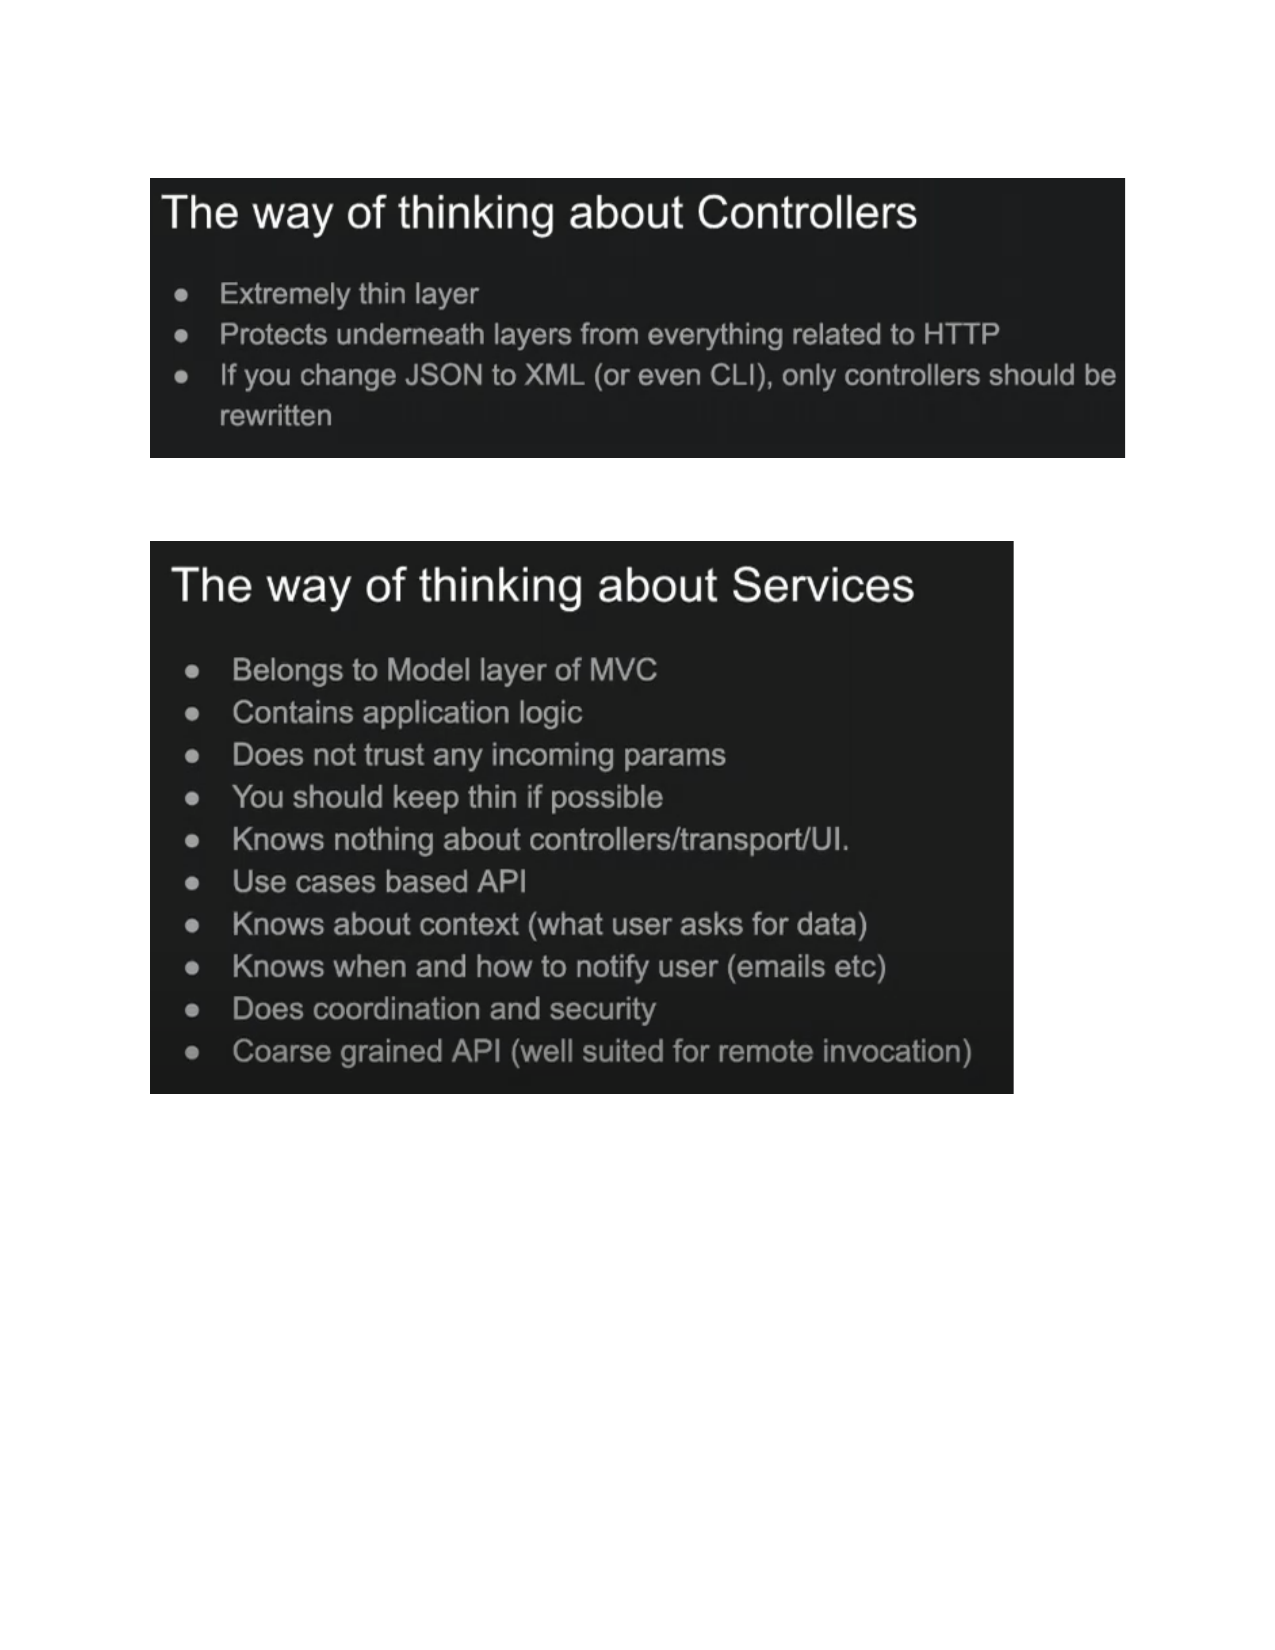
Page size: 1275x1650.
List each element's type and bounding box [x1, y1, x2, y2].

picture [150, 541, 1014, 1094]
picture [150, 178, 1125, 458]
